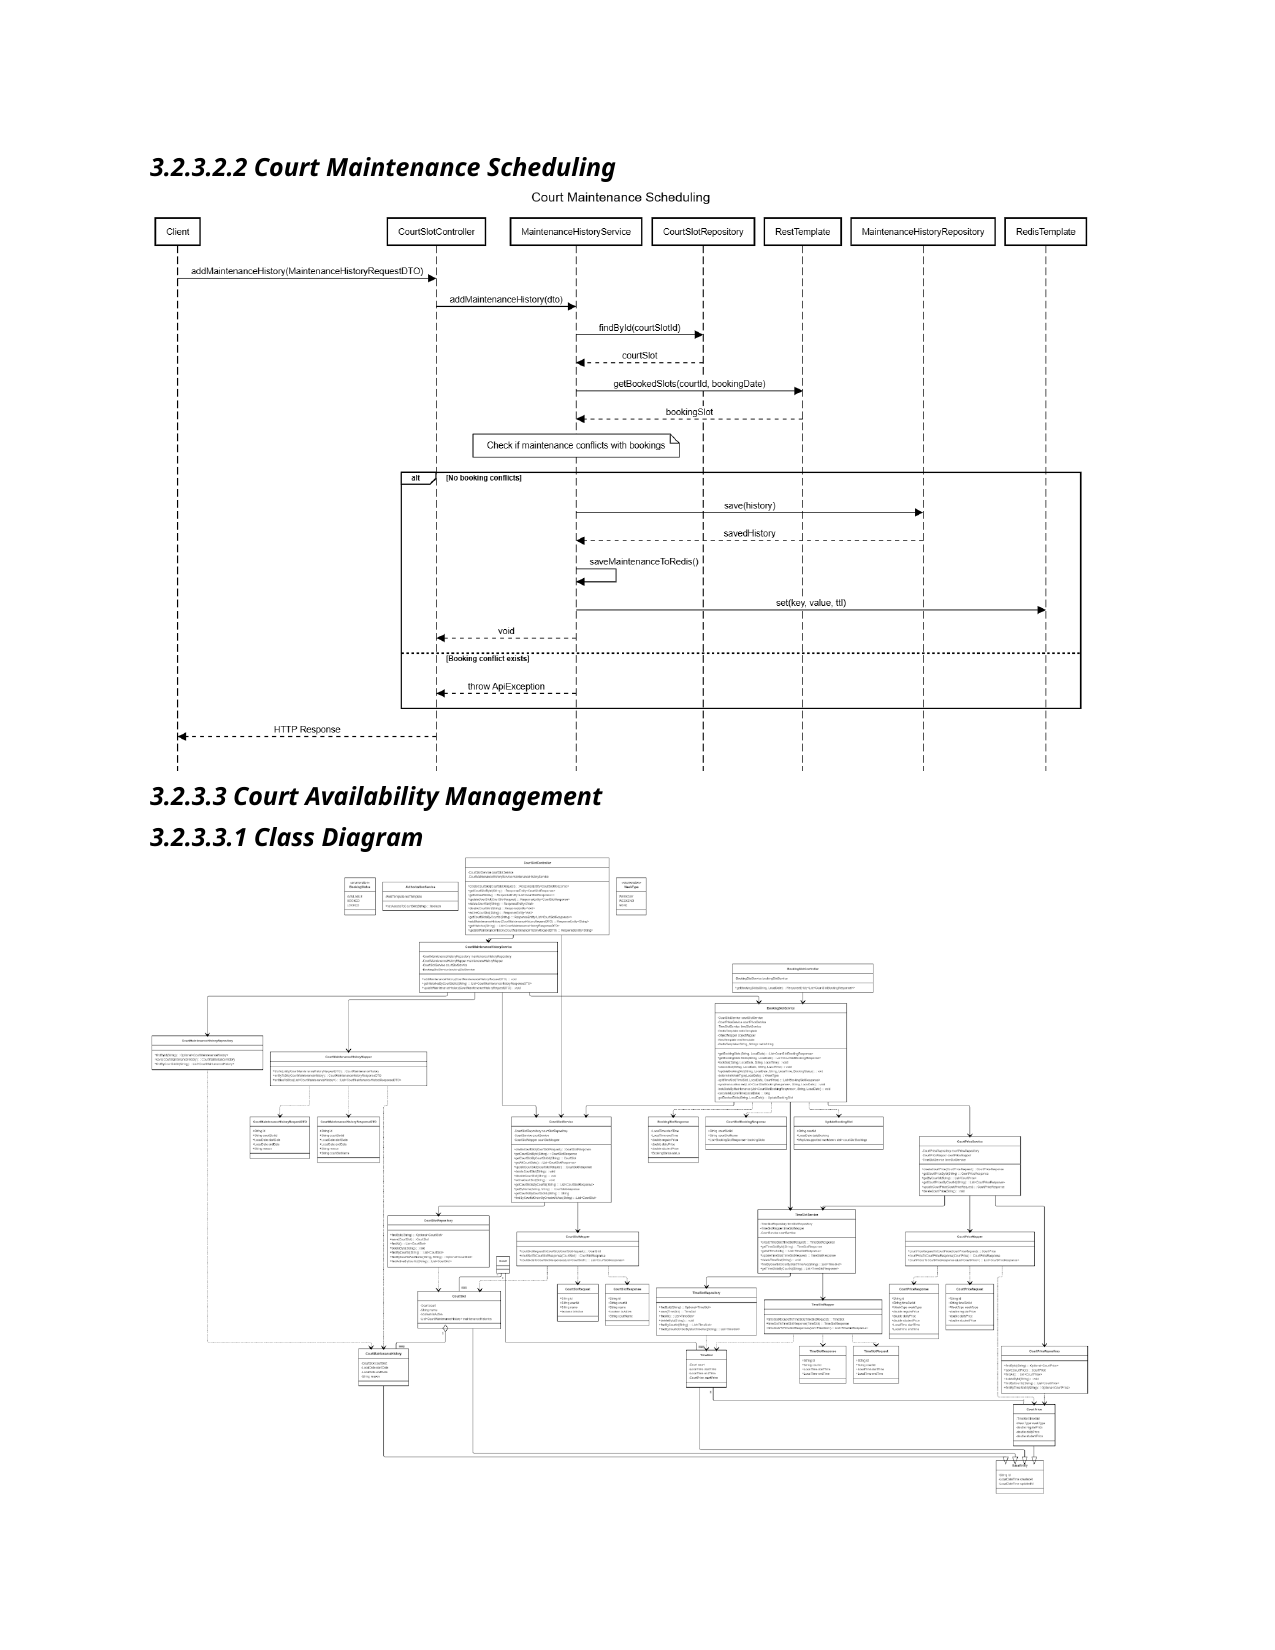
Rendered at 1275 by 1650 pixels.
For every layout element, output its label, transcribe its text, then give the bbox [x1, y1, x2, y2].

picture [150, 856, 1091, 1496]
picture [150, 186, 1091, 771]
subtitle 3.2.3.3 Court Availability Management [150, 778, 1125, 812]
subtitle 3.2.3.3.1 Class Diagram [150, 819, 1125, 853]
subtitle 3.2.3.2.2 Court Maintenance Scheduling [150, 150, 1125, 184]
